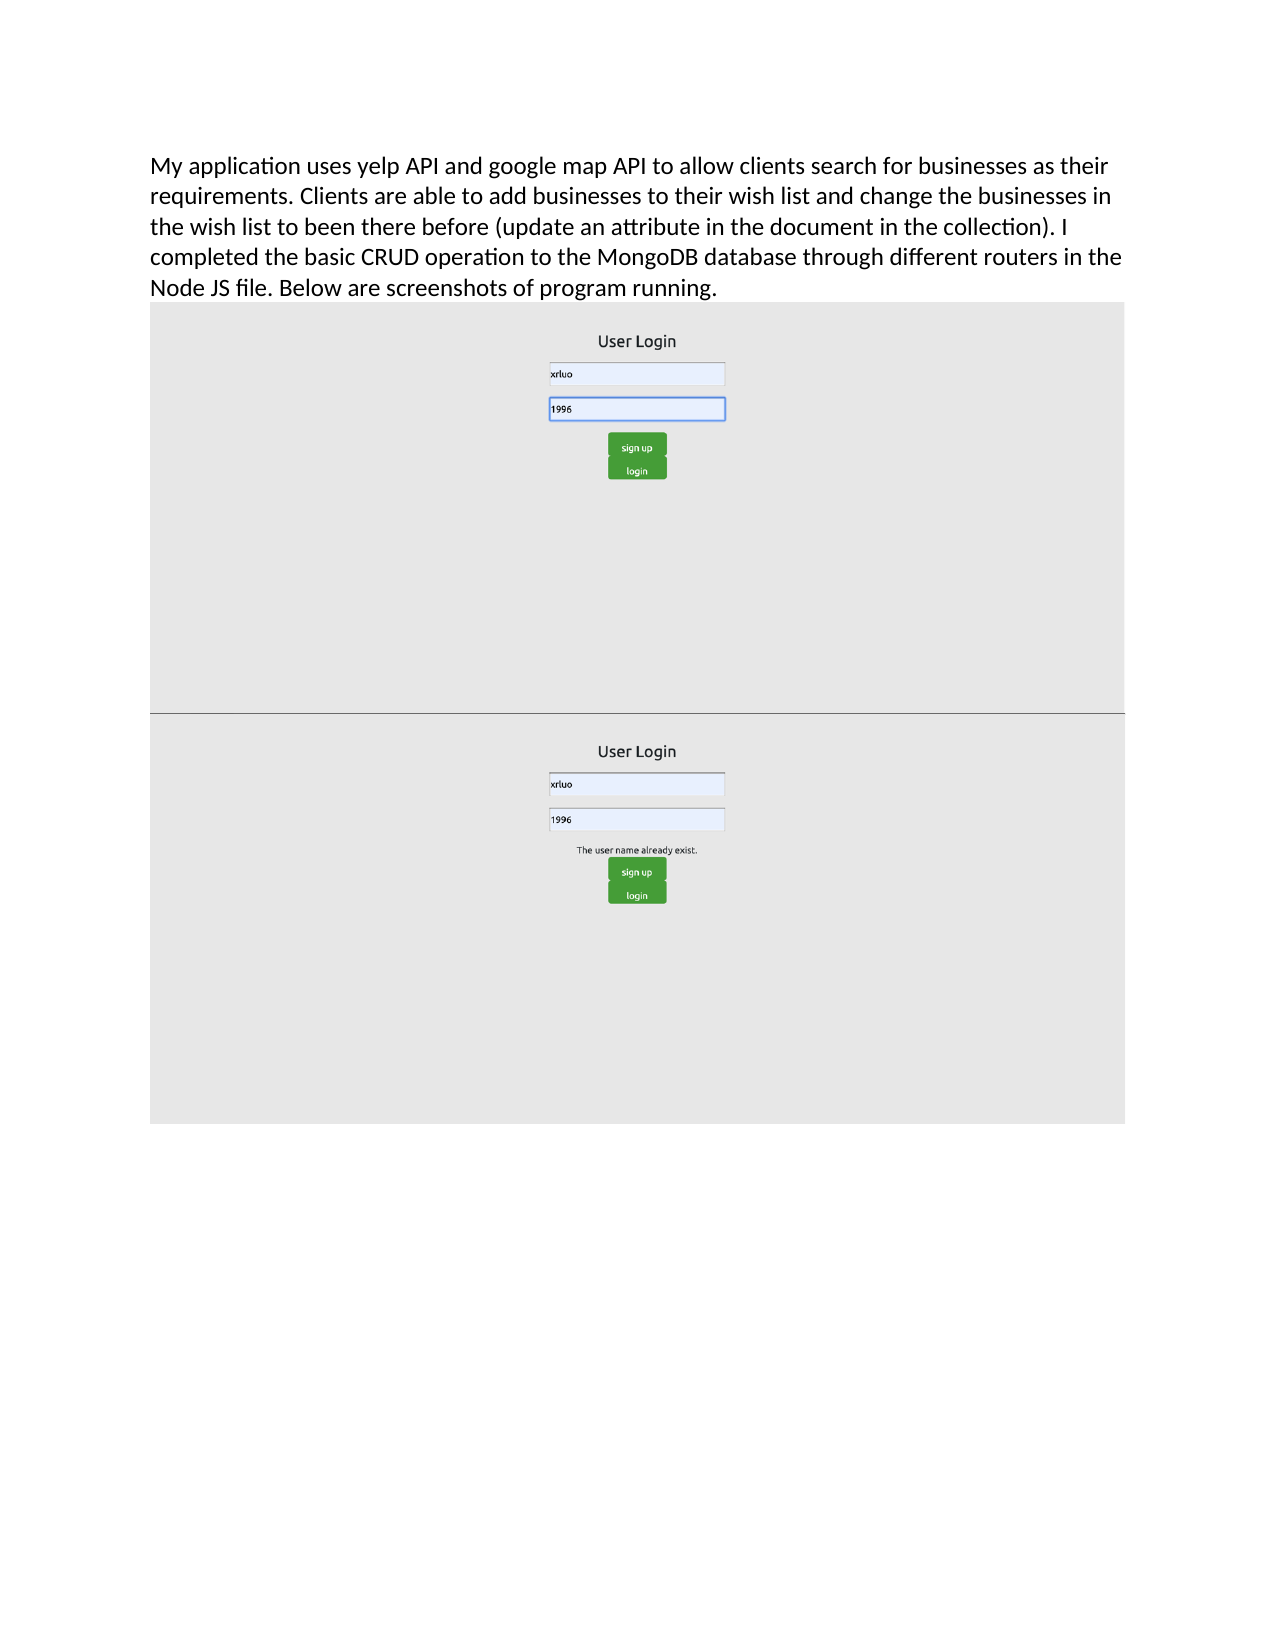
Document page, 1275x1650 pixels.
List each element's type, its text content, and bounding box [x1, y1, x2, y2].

text My application uses yelp API and google map API to allow clients search for businesses as their requirements. Clients are able to add businesses to their wish list and change the businesses in the wish list to been there before (update an attribute in the document in the collection). I completed the basic CRUD operation to the MongoDB database through different routers in the Node JS file. Below are screenshots of program running. [150, 150, 1125, 302]
picture [150, 302, 1125, 1124]
